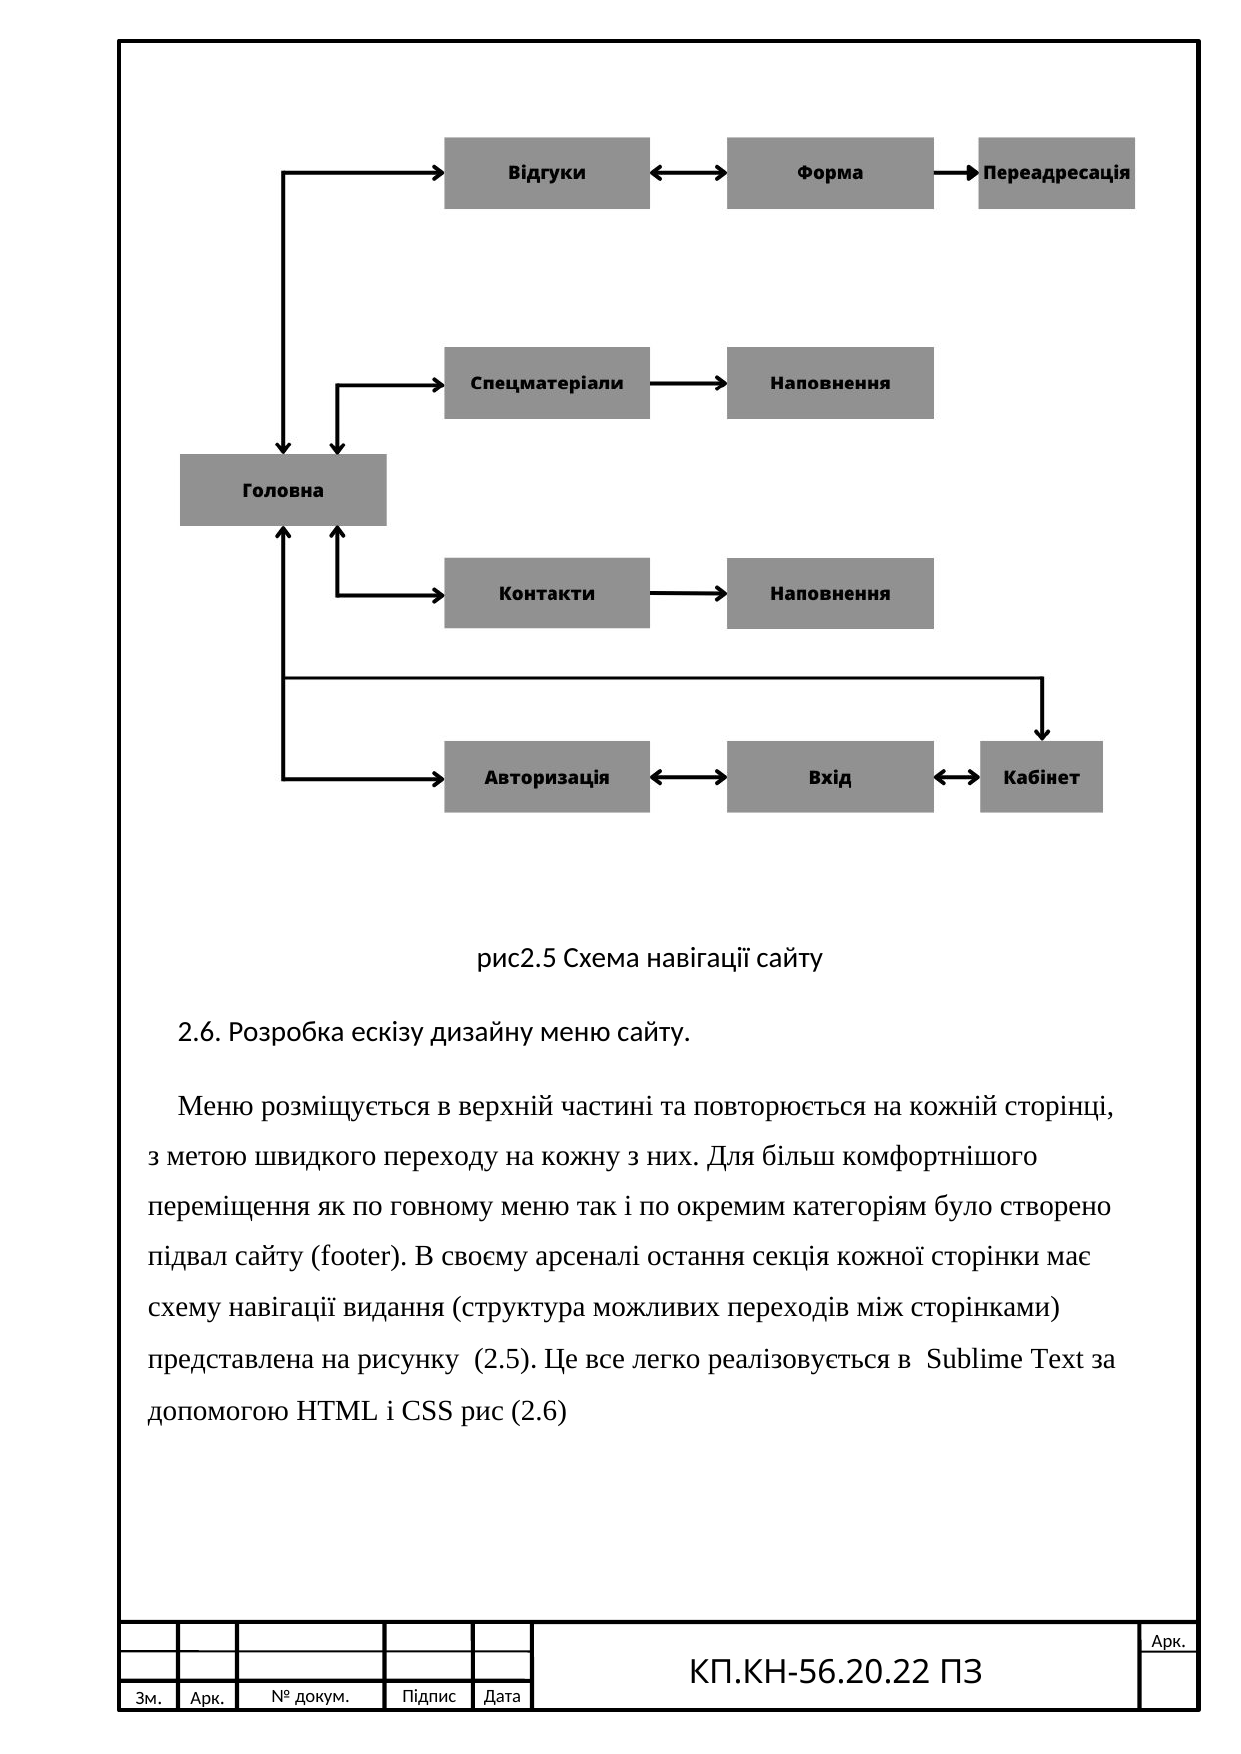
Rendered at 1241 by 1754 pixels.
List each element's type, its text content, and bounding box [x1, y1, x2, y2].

picture [148, 98, 1152, 852]
text Меню розміщується в верхній частині та повторюється на кожній сторінці, з метою швидкого переходу на кожну з них. Для більш комфортнішого переміщення як по говному меню так і по окремим категоріям було створено підвал сайту (footer). В своєму арсеналі остання секція кожної сторінки має схему навігації видання (структура можливих переходів між сторінками) представлена на рисунку (2.5). Це все легко реалізовується в Sublime Text за допомогою HTML і CSS рис (2.6) [148, 1088, 1122, 1426]
text рис2.5 Схема навігації сайту [148, 939, 1122, 975]
text 2.6. Розробка ескізу дизайну меню сайту. [148, 1013, 1122, 1049]
